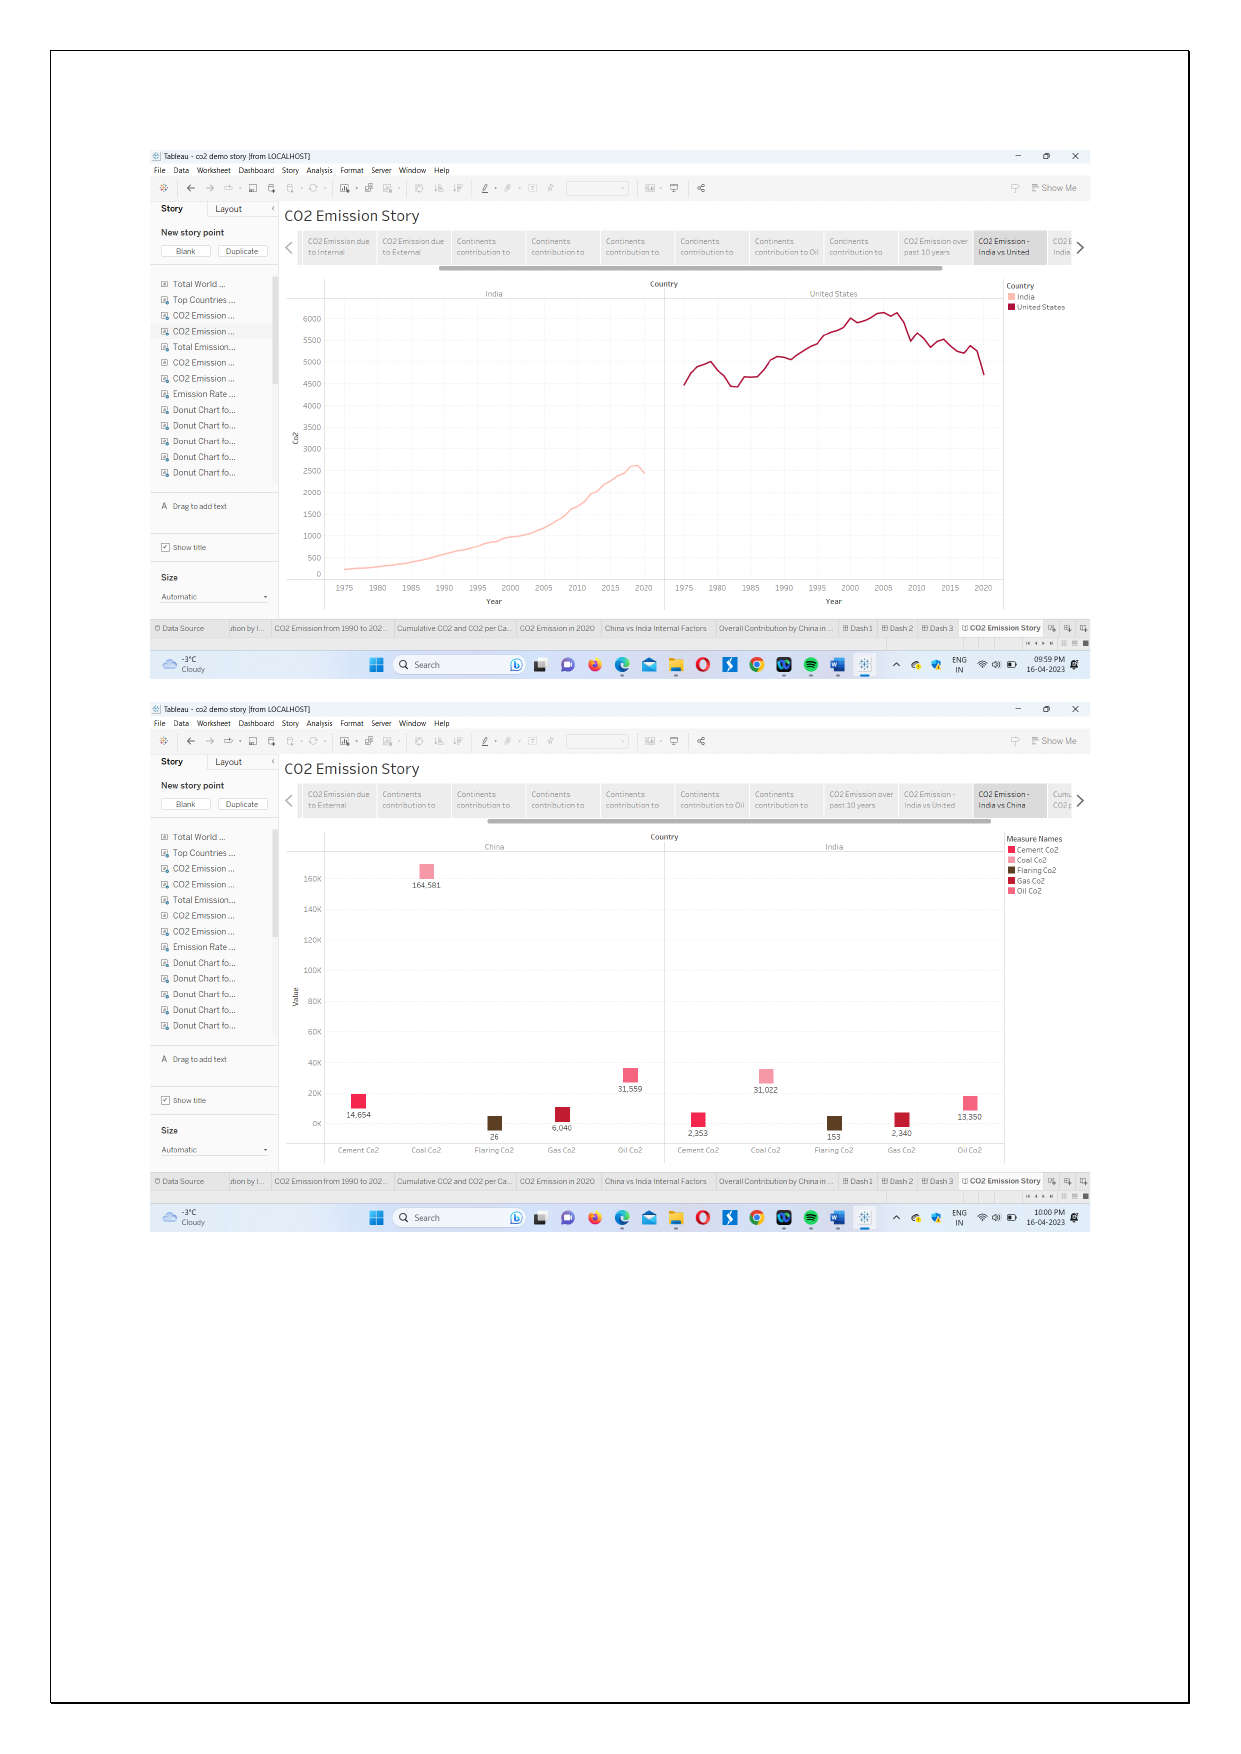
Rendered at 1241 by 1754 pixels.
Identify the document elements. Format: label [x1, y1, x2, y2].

picture [150, 150, 1091, 679]
picture [150, 702, 1091, 1232]
